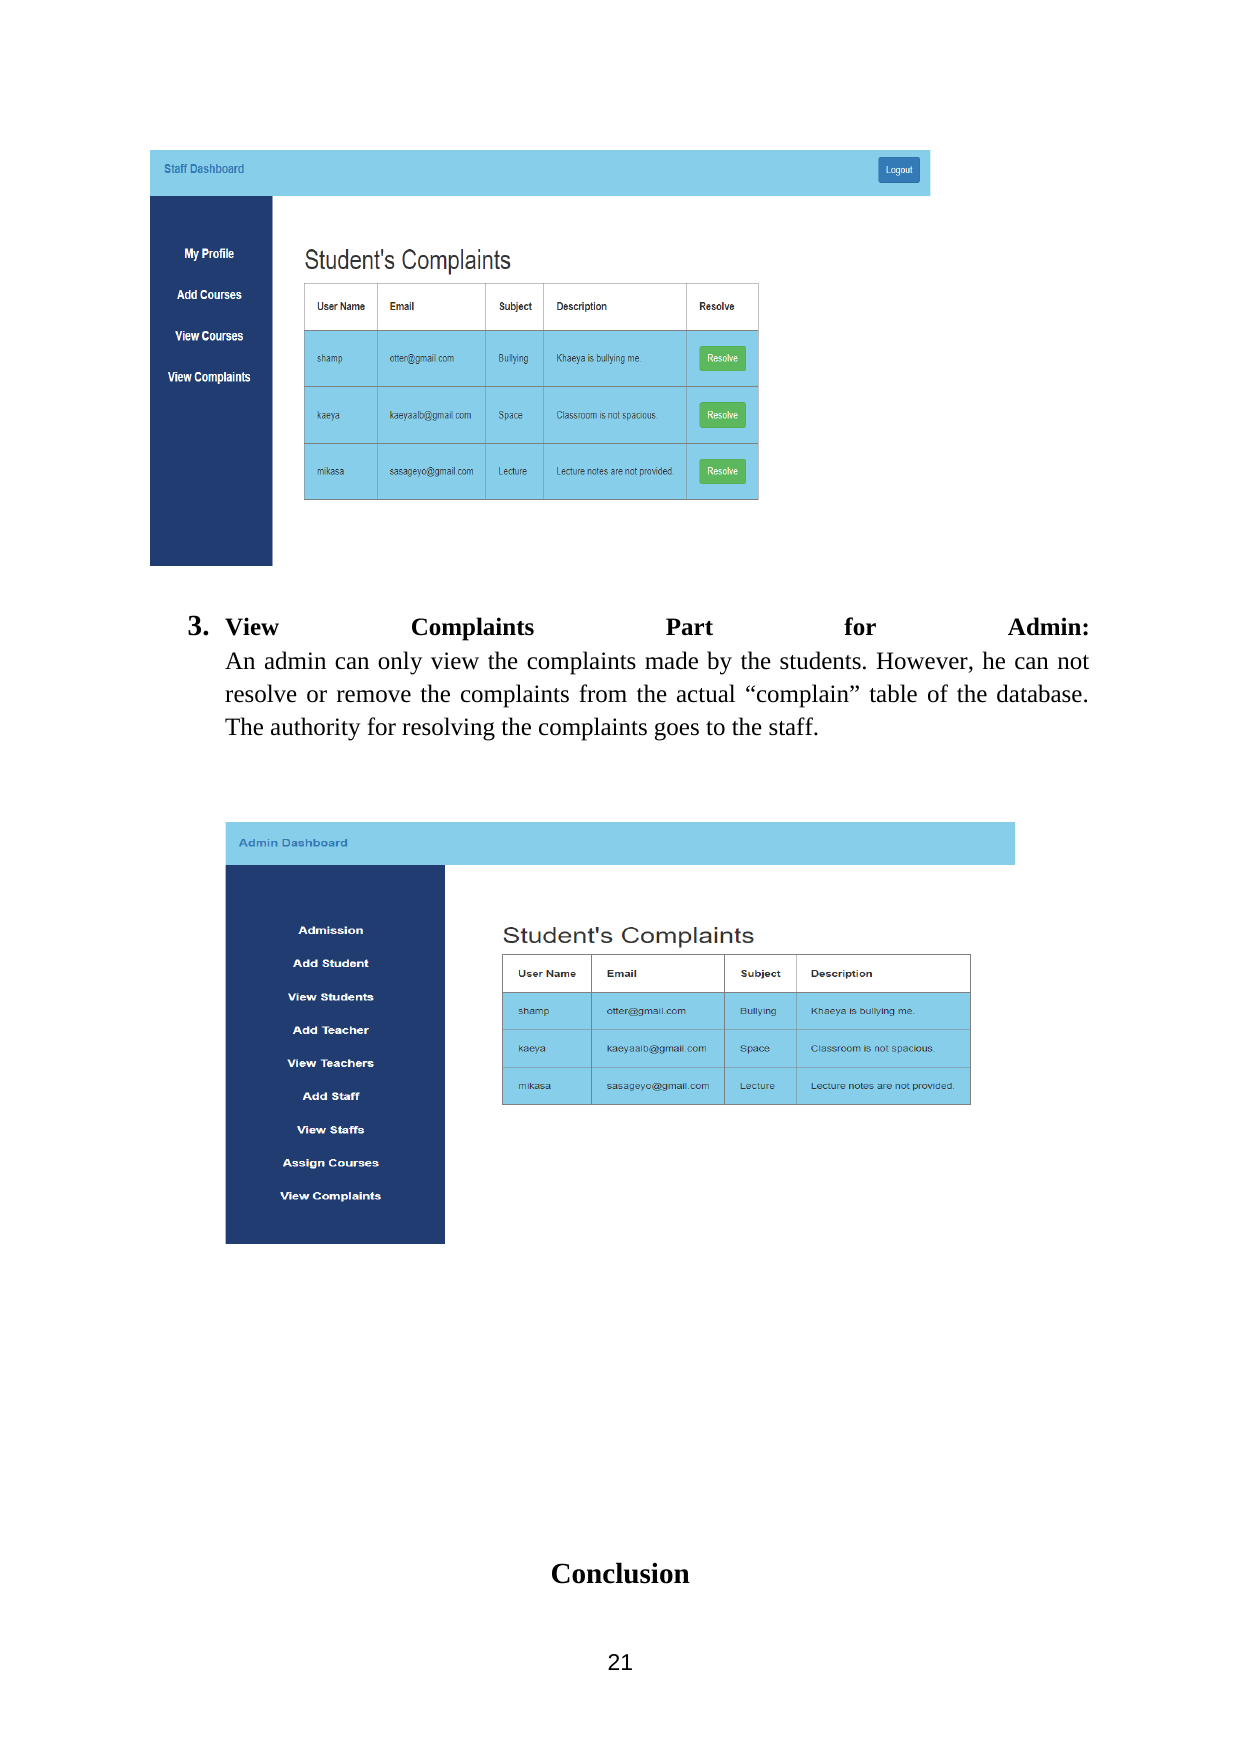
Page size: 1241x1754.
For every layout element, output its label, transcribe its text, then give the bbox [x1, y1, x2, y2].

list View Complaints Part for Admin: An admin can only view the complaints made by the students. However, he can not resolve or remove the complaints from the actual “complain” table of the database. The authority for resolving the complaints goes to the staff. [187, 608, 1090, 741]
text Conclusion [150, 1556, 1090, 1589]
picture [225, 822, 1015, 1244]
picture [150, 150, 931, 566]
